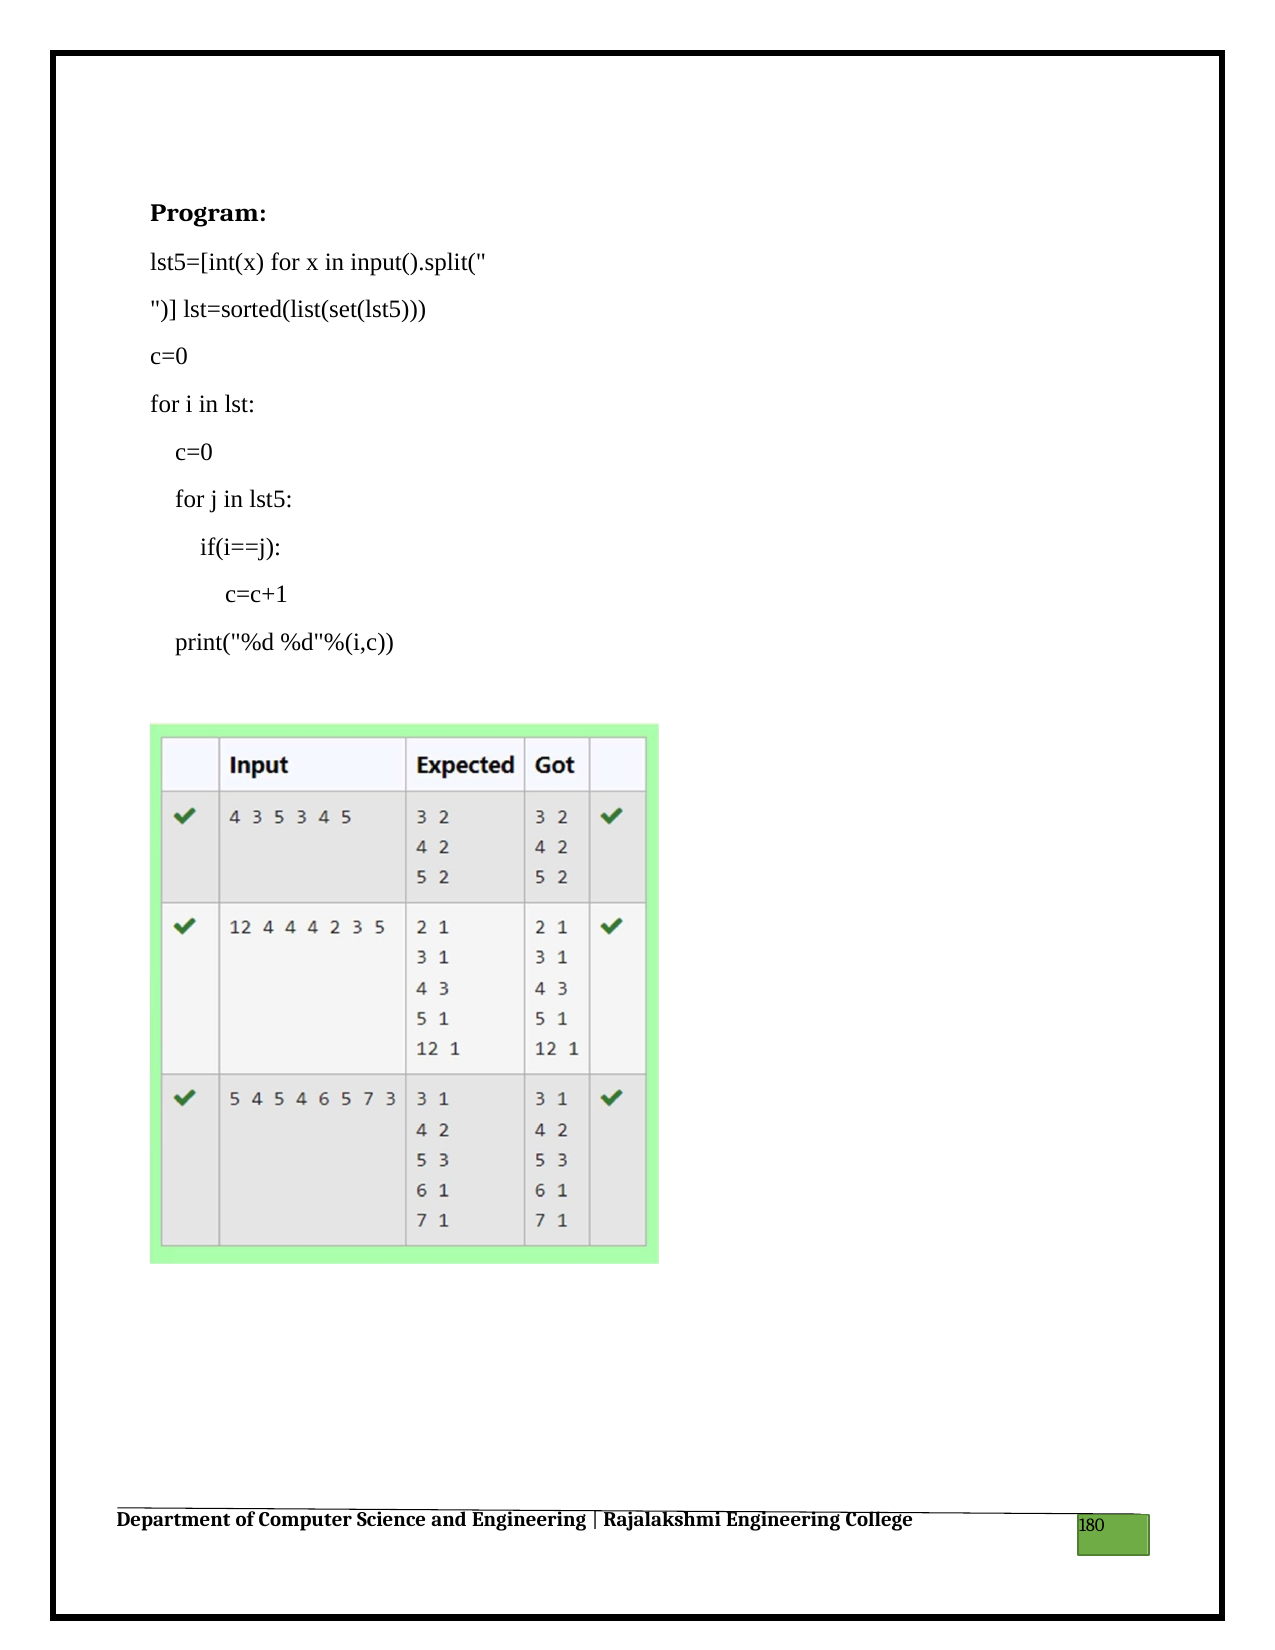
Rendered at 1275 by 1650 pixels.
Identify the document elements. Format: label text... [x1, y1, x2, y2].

text c=c+1 [225, 579, 1206, 608]
text lst5=[int(x) for x in input().split(" ")] lst=sorted(list(set(lst5))) [150, 247, 519, 323]
text for j in lst5: if(i==j): [175, 484, 294, 560]
picture [149, 722, 659, 1264]
text print("%d %d"%(i,c)) [175, 627, 1206, 656]
text c=0 [150, 342, 1206, 370]
subtitle Program: [150, 199, 1206, 228]
text for i in lst: c=0 [150, 389, 255, 465]
